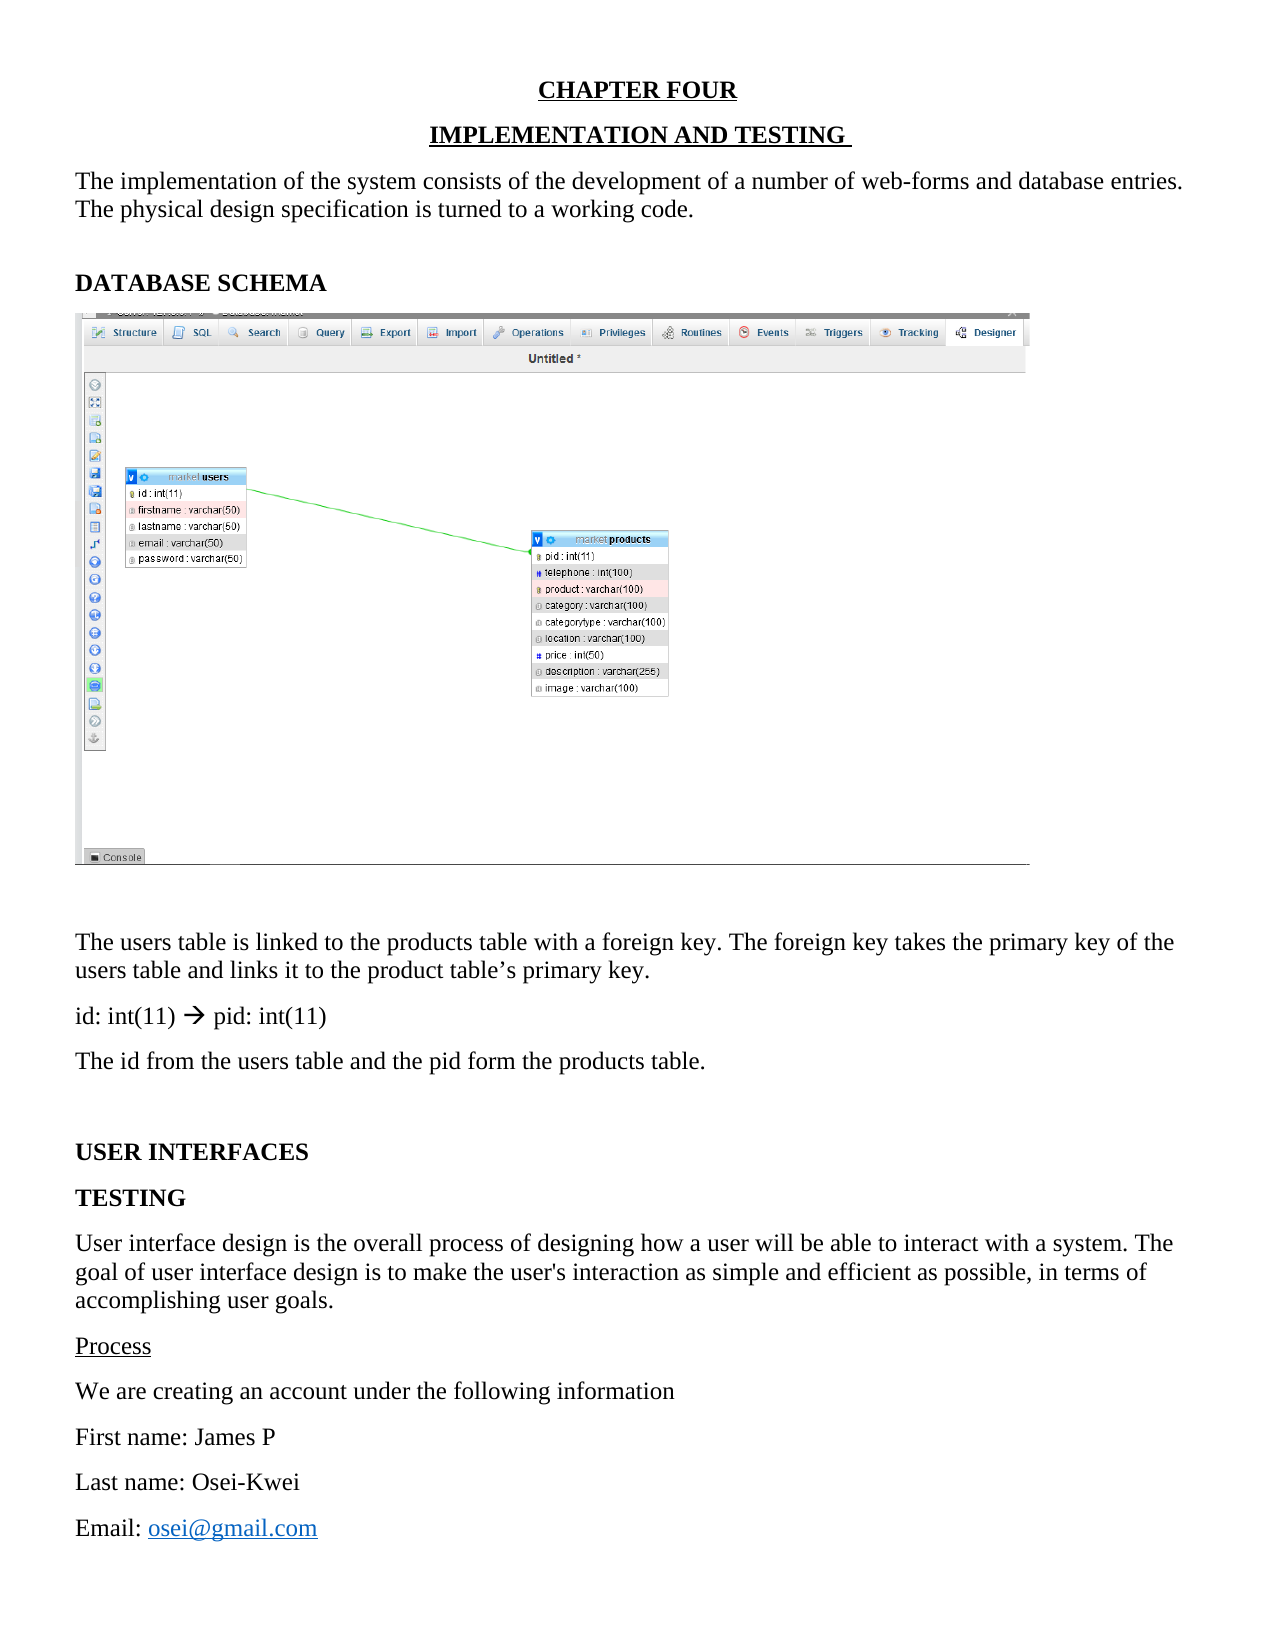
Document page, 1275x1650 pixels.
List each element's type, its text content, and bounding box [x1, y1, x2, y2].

text User interface design is the overall process of designing how a user will be able to interact with a system. The goal of user interface design is to make the user's interaction as simple and efficient as possible, in terms of accomplishing user goals. [75, 1228, 1200, 1314]
text First name: James P [75, 1422, 1200, 1451]
text CHAPTER FOUR [75, 75, 1200, 104]
text Last name: Osei-Kwei [75, 1467, 1200, 1496]
text IMPLEMENTATION AND TESTING [75, 120, 1200, 149]
picture [75, 313, 1030, 865]
text TESTING [75, 1183, 1200, 1211]
text DATABASE SCHEMA [75, 268, 1200, 297]
text id: int(11) pid: int(11) [75, 1001, 1200, 1030]
text We are creating an account under the following information [75, 1376, 1200, 1405]
text Process [75, 1331, 1200, 1360]
text The users table is linked to the products table with a foreign key. The foreign key takes the primary key of the users table and links it to the product table’s primary key. [75, 927, 1200, 984]
text The id from the users table and the pid form the products table. [75, 1046, 1200, 1075]
text The implementation of the system consists of the development of a number of web-forms and database entries. The physical design specification is turned to a working code. [75, 166, 1200, 251]
text USER INTERFACES [75, 1137, 1200, 1166]
text Email: osei@gmail.com [75, 1513, 1200, 1541]
